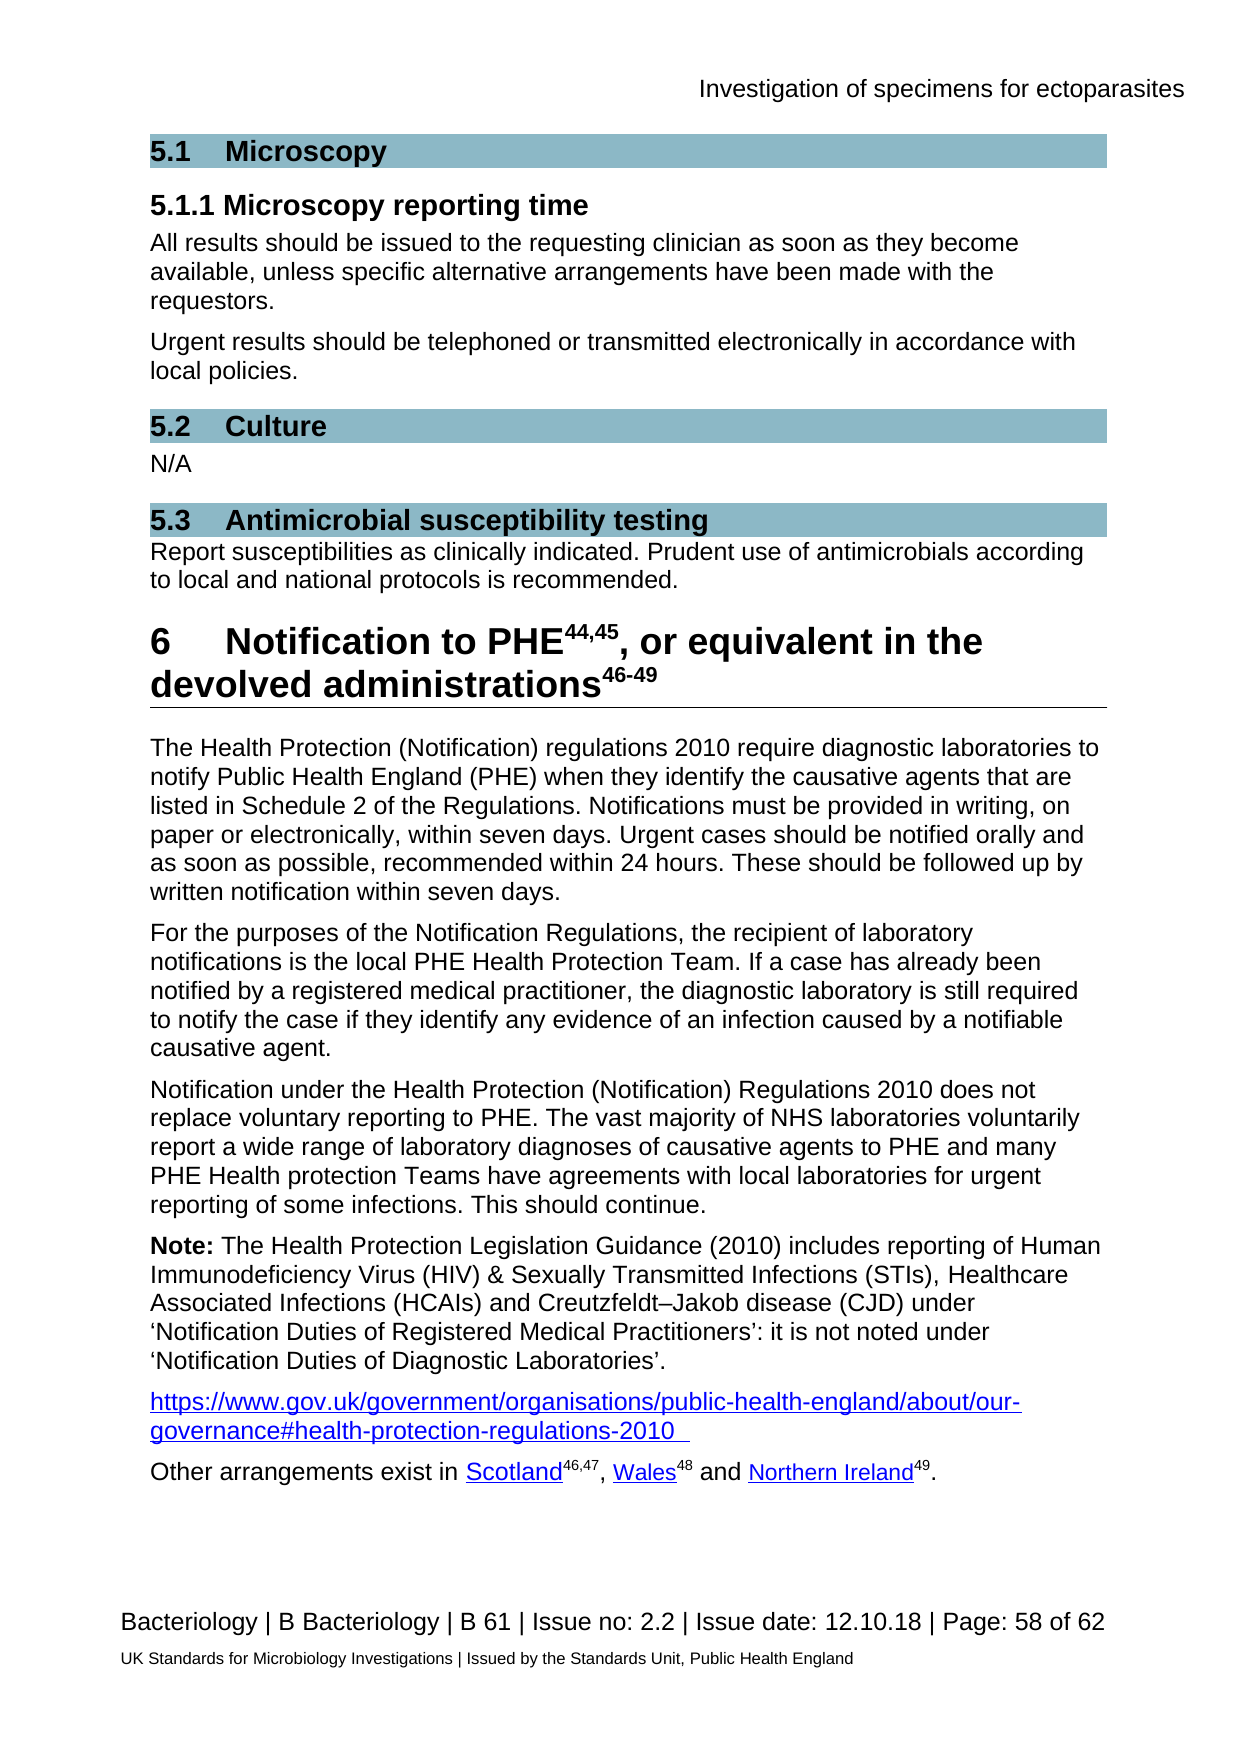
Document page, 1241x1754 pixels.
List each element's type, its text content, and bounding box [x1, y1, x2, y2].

text Other arrangements exist in Scotland46,47, Wales48 and Northern Ireland49. [150, 1457, 1107, 1486]
text Urgent results should be telephoned or transmitted electronically in accordance with local policies. [150, 327, 1107, 384]
text https://www.gov.uk/government/organisations/public-health-england/about/our-governance#health-protection-regulations-2010 [150, 1387, 1107, 1445]
subtitle 6 Notification to PHE44,45, or equivalent in the devolved administrations46-49 [150, 619, 1107, 707]
text Notification under the Health Protection (Notification) Regulations 2010 does not replace voluntary reporting to PHE. The vast majority of NHS laboratories voluntarily report a wide range of laboratory diagnoses of causative agents to PHE and many PHE Health protection Teams have agreements with local laboratories for urgent reporting of some infections. This should continue. [150, 1075, 1107, 1218]
subtitle 5.1.1 Microscopy reporting time [150, 188, 1107, 222]
text The Health Protection (Notification) regulations 2010 require diagnostic laboratories to notify Public Health England (PHE) when they identify the causative agents that are listed in Schedule 2 of the Regulations. Notifications must be provided in writing, on paper or electronically, within seven days. Urgent cases should be notified orally and as soon as possible, recommended within 24 hours. These should be followed up by written notification within seven days. [150, 733, 1107, 906]
text N/A [150, 449, 1107, 478]
text All results should be issued to the requesting clinician as soon as they become available, unless specific alternative arrangements have been made with the requestors. [150, 228, 1107, 314]
text Note: The Health Protection Legislation Guidance (2010) includes reporting of Human Immunodeficiency Virus (HIV) & Sexually Transmitted Infections (STIs), Healthcare Associated Infections (HCAIs) and Creutzfeldt–Jakob disease (CJD) under ‘Notification Duties of Registered Medical Practitioners’: it is not noted under ‘Notification Duties of Diagnostic Laboratories’. [150, 1231, 1107, 1375]
subtitle 5.3 Antimicrobial susceptibility testing [150, 503, 1107, 537]
text Report susceptibilities as clinically indicated. Prudent use of antimicrobials according to local and national protocols is recommended. [150, 537, 1107, 594]
text For the purposes of the Notification Regulations, the recipient of laboratory notifications is the local PHE Health Protection Team. If a case has already been notified by a registered medical practitioner, the diagnostic laboratory is still required to notify the case if they identify any evidence of an infection caused by a notifiable causative agent. [150, 918, 1107, 1062]
subtitle 5.2 Culture [150, 409, 1107, 443]
subtitle 5.1 Microscopy [150, 134, 1107, 168]
